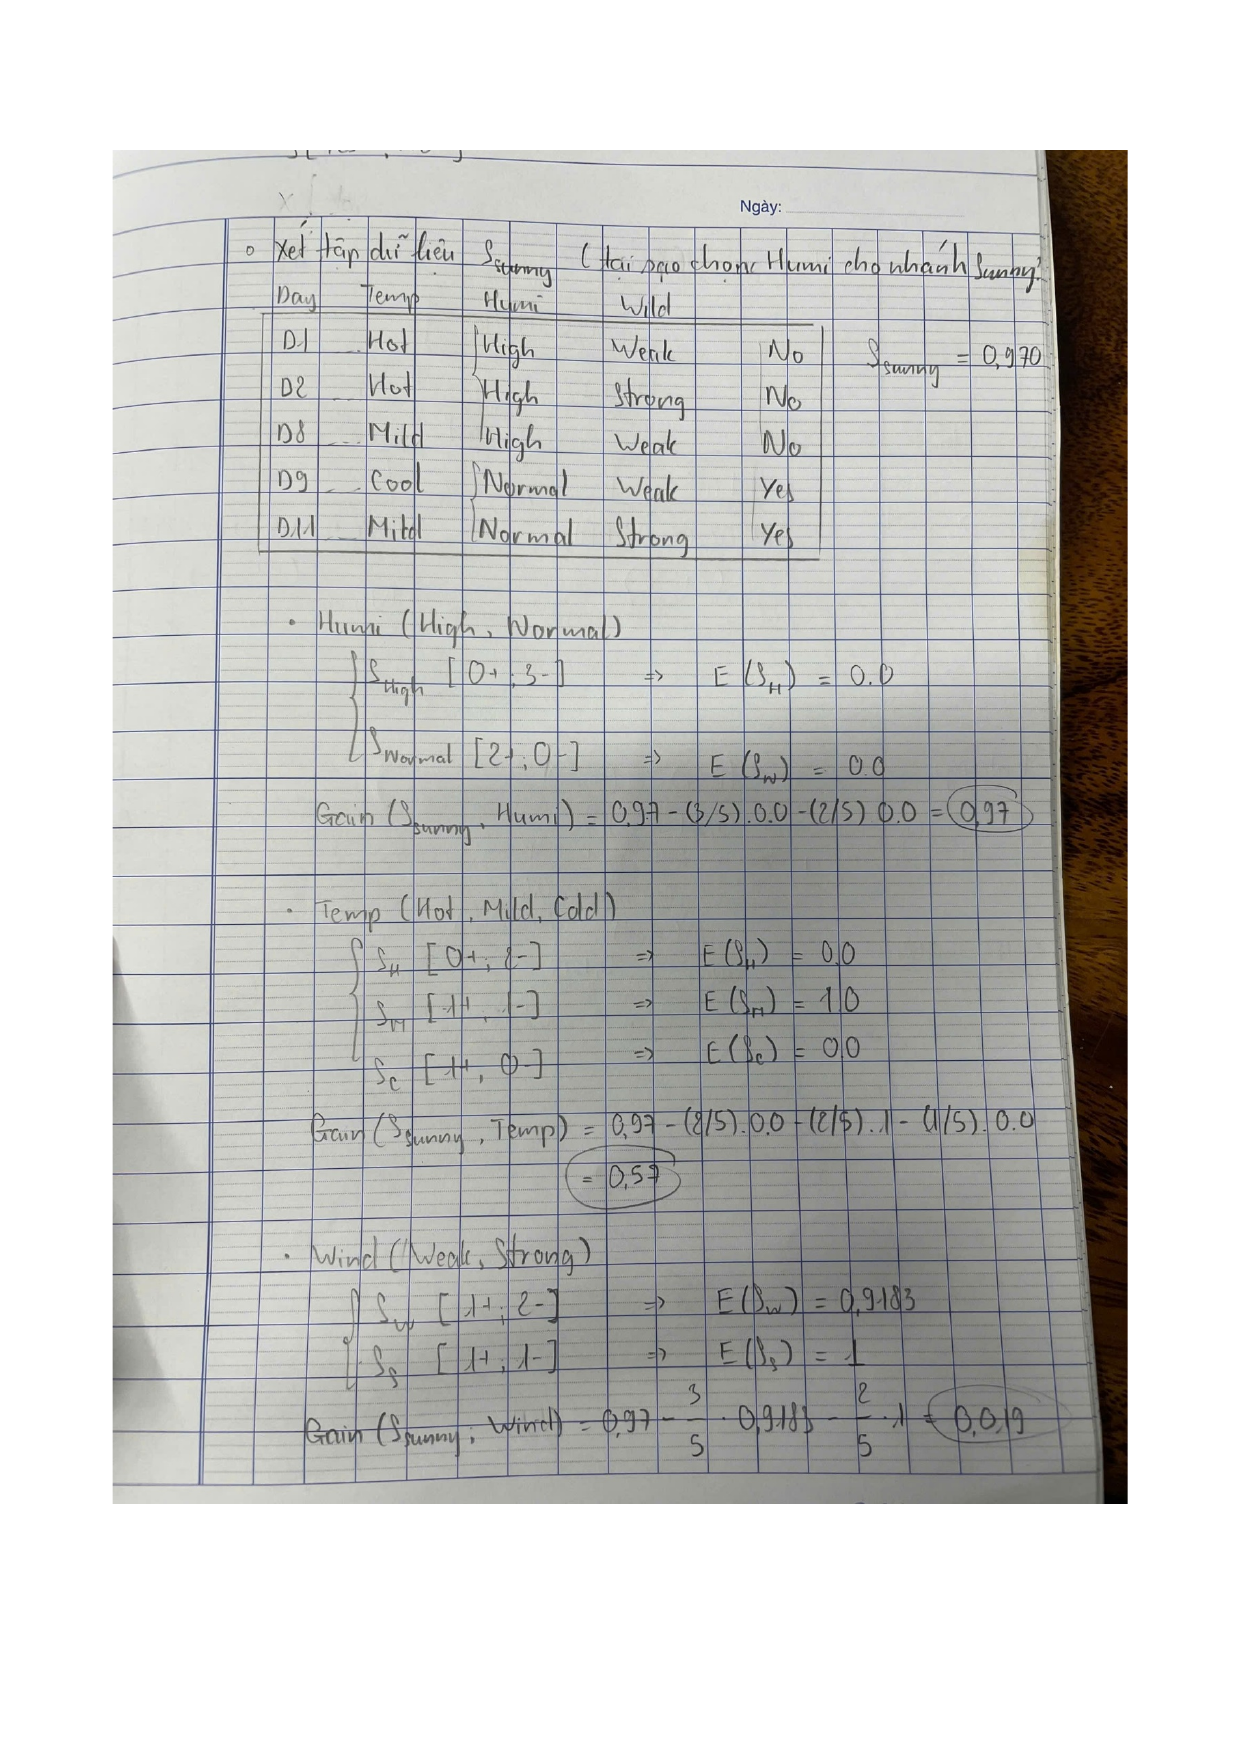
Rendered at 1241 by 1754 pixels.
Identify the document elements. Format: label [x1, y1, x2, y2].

picture [112, 150, 1128, 1504]
